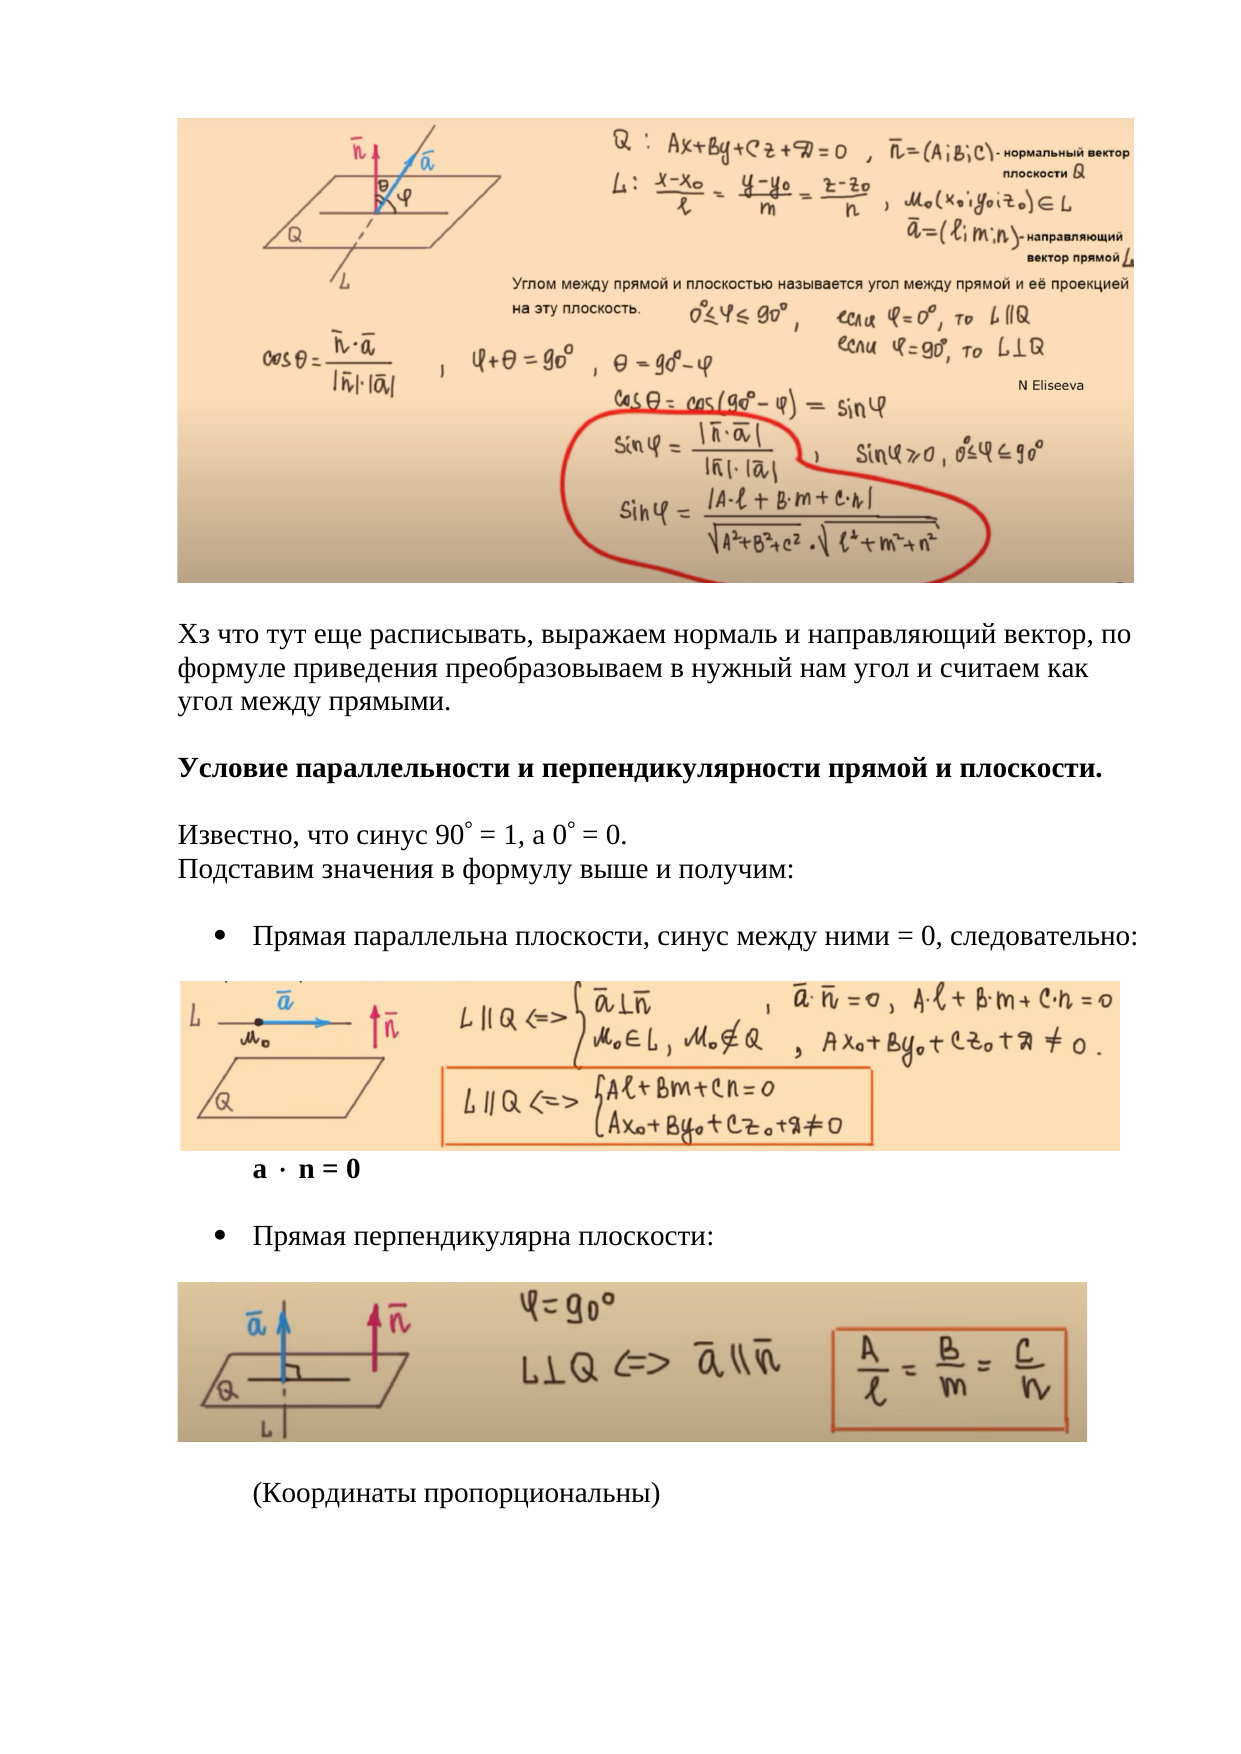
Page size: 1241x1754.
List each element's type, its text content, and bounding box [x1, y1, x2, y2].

picture [177, 118, 1134, 583]
picture [180, 981, 1120, 1151]
text Подставим значения в формулу выше и получим: [177, 851, 1152, 884]
picture [177, 1282, 1088, 1442]
list Прямая перпендикулярна плоскости: [215, 1218, 1152, 1252]
text Известно, что синус 90 = 1, а 0 = 0. [177, 817, 1152, 851]
text Хз что тут еще расписывать, выражаем нормаль и направляющий вектор, по формуле приведения преобразовываем в нужный нам угол и считаем как угол между прямыми. [177, 616, 1152, 717]
text Условие параллельности и перпендикулярности прямой и плоскости. [177, 750, 1152, 784]
list (Координаты пропорциональны) [252, 1475, 1152, 1509]
list Прямая параллельна плоскости, синус между ними = 0, следовательно: [215, 918, 1152, 952]
